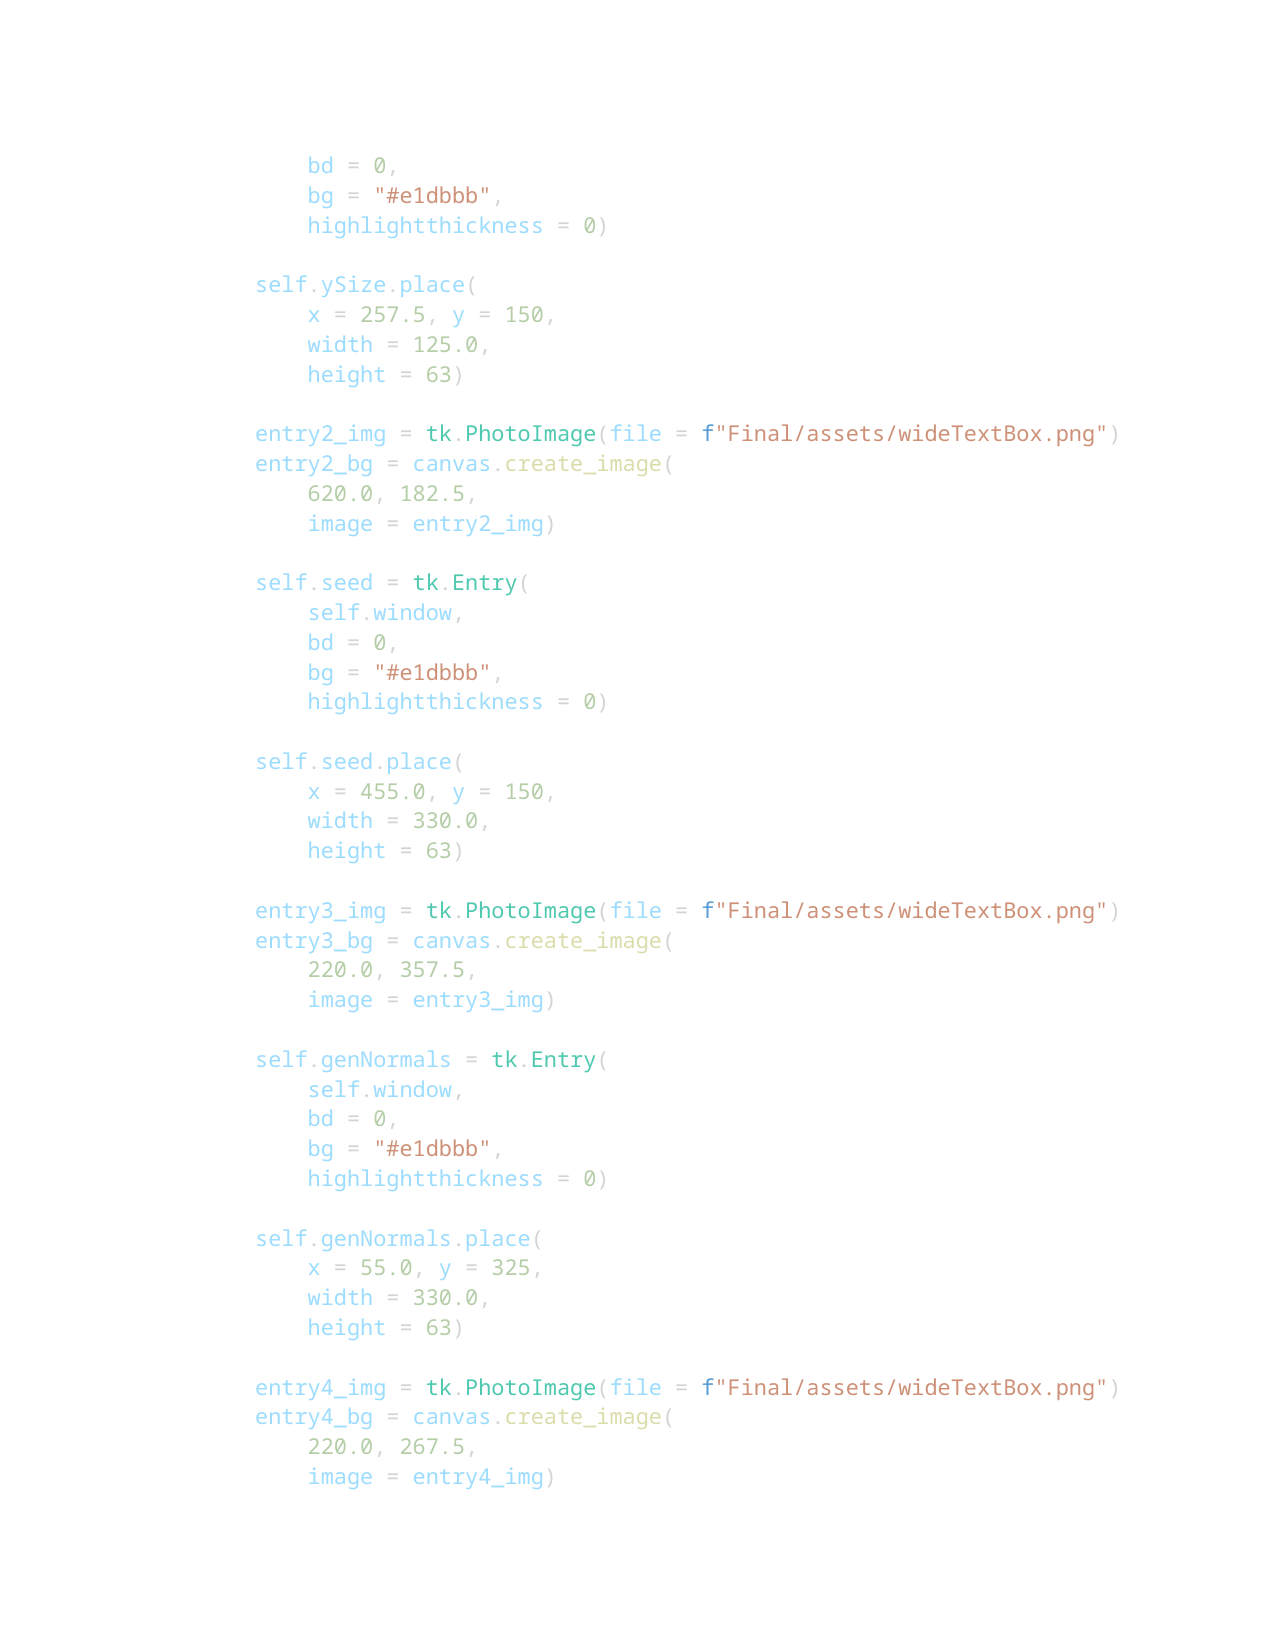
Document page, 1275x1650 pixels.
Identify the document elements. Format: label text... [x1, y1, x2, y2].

text x = 257.5, y = 150, [150, 299, 1125, 329]
text entry2_bg = canvas.create_image( [150, 448, 1125, 478]
text entry4_bg = canvas.create_image( [150, 1401, 1125, 1431]
text self.window, [150, 1073, 1125, 1103]
text entry4_img = tk.PhotoImage(file = f"Final/assets/wideTextBox.png") [150, 1371, 1125, 1401]
text width = 330.0, [150, 1282, 1125, 1312]
text 220.0, 357.5, [150, 954, 1125, 984]
text bg = "#e1dbbb", [150, 180, 1125, 209]
text self.genNormals.place( [150, 1222, 1125, 1252]
text highlightthickness = 0) [150, 1163, 1125, 1193]
text width = 330.0, [150, 805, 1125, 835]
text 220.0, 267.5, [150, 1431, 1125, 1461]
text highlightthickness = 0) [150, 686, 1125, 716]
text entry3_img = tk.PhotoImage(file = f"Final/assets/wideTextBox.png") [150, 895, 1125, 924]
text highlightthickness = 0) [150, 209, 1125, 239]
text bd = 0, [150, 150, 1125, 180]
text height = 63) [150, 835, 1125, 865]
text entry3_bg = canvas.create_image( [150, 924, 1125, 954]
text image = entry4_img) [150, 1461, 1125, 1491]
text height = 63) [150, 1312, 1125, 1342]
text image = entry3_img) [150, 984, 1125, 1014]
text x = 455.0, y = 150, [150, 776, 1125, 805]
text width = 125.0, [150, 329, 1125, 358]
text x = 55.0, y = 325, [150, 1252, 1125, 1282]
text bd = 0, [150, 1103, 1125, 1133]
text bd = 0, [150, 627, 1125, 656]
text self.ySize.place( [150, 269, 1125, 299]
text image = entry2_img) [150, 507, 1125, 537]
text bg = "#e1dbbb", [150, 656, 1125, 686]
text bg = "#e1dbbb", [150, 1133, 1125, 1163]
text self.window, [150, 597, 1125, 627]
text self.genNormals = tk.Entry( [150, 1044, 1125, 1073]
text entry2_img = tk.PhotoImage(file = f"Final/assets/wideTextBox.png") [150, 418, 1125, 448]
text self.seed.place( [150, 746, 1125, 776]
text height = 63) [150, 358, 1125, 388]
text 620.0, 182.5, [150, 478, 1125, 507]
text self.seed = tk.Entry( [150, 567, 1125, 597]
